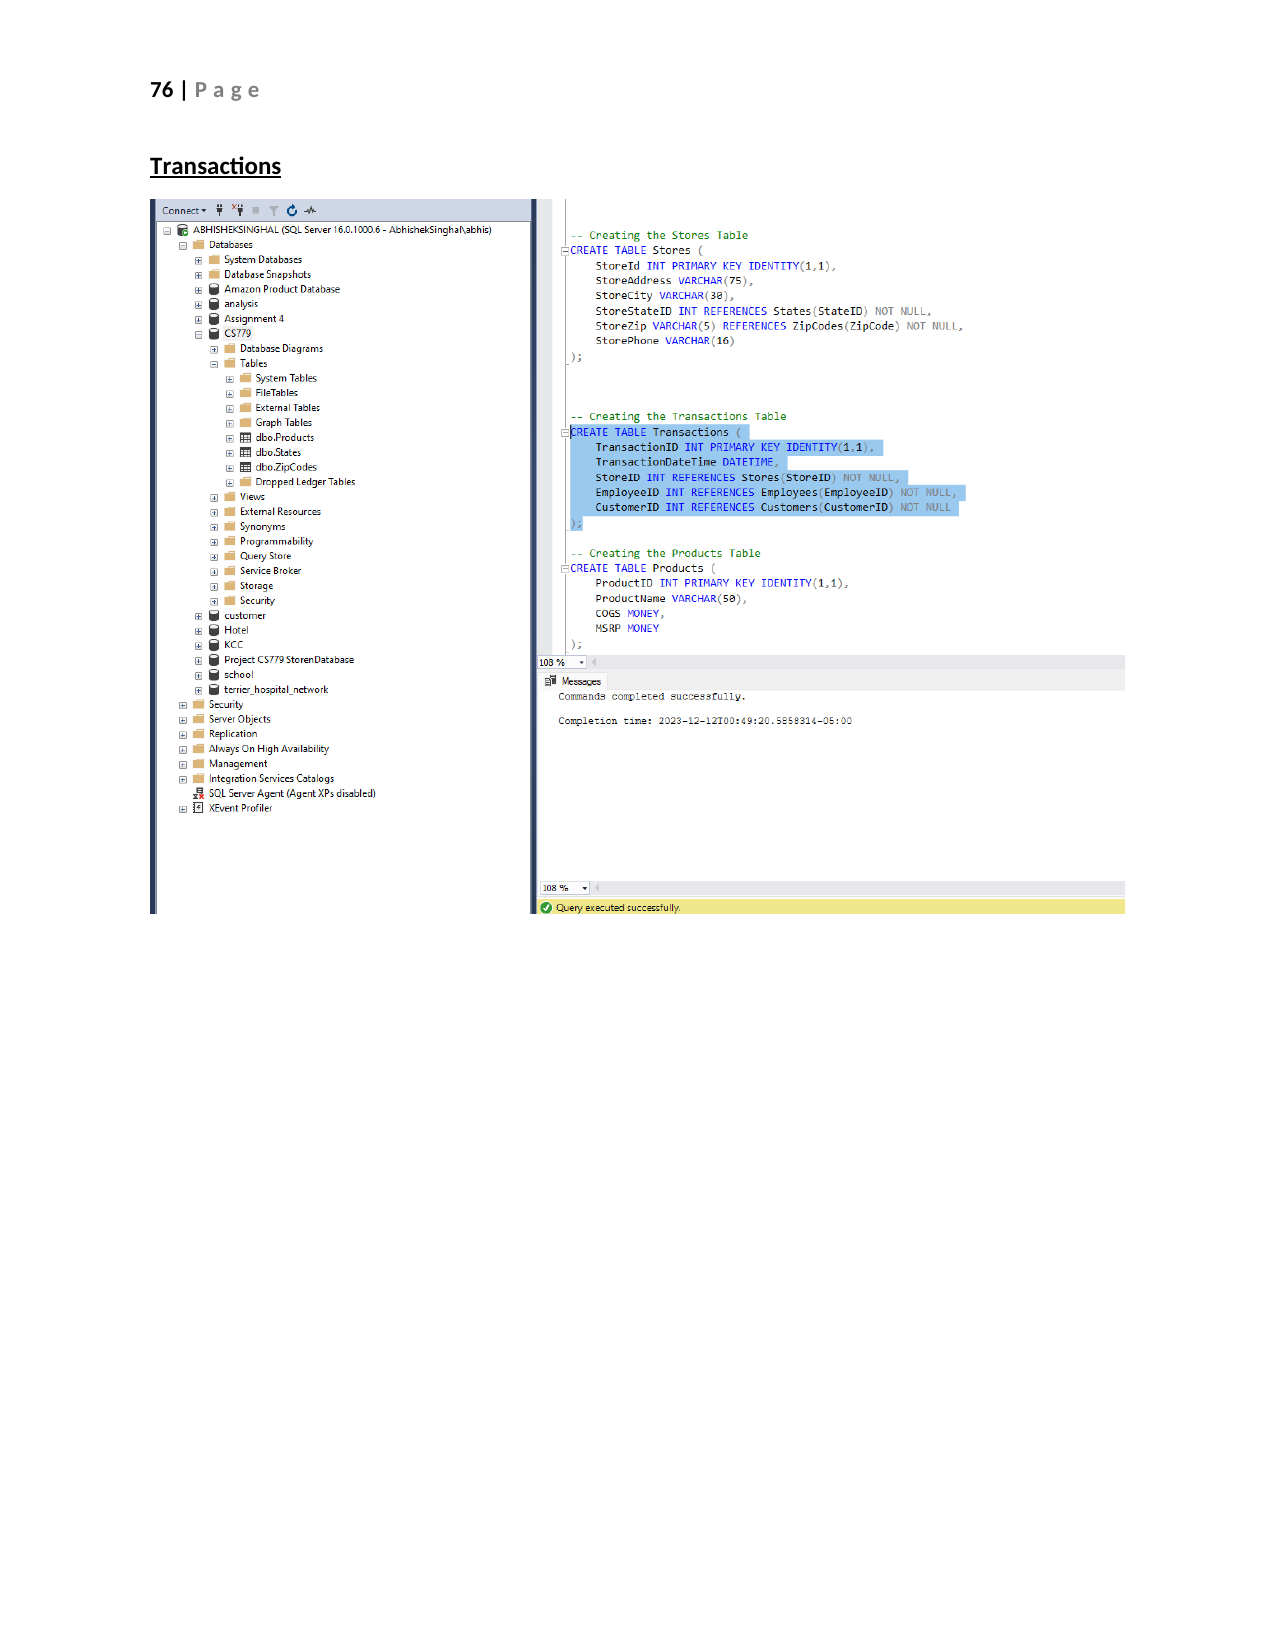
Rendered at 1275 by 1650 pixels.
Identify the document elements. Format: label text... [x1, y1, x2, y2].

picture [150, 199, 1125, 914]
text Transactions [150, 150, 1125, 181]
